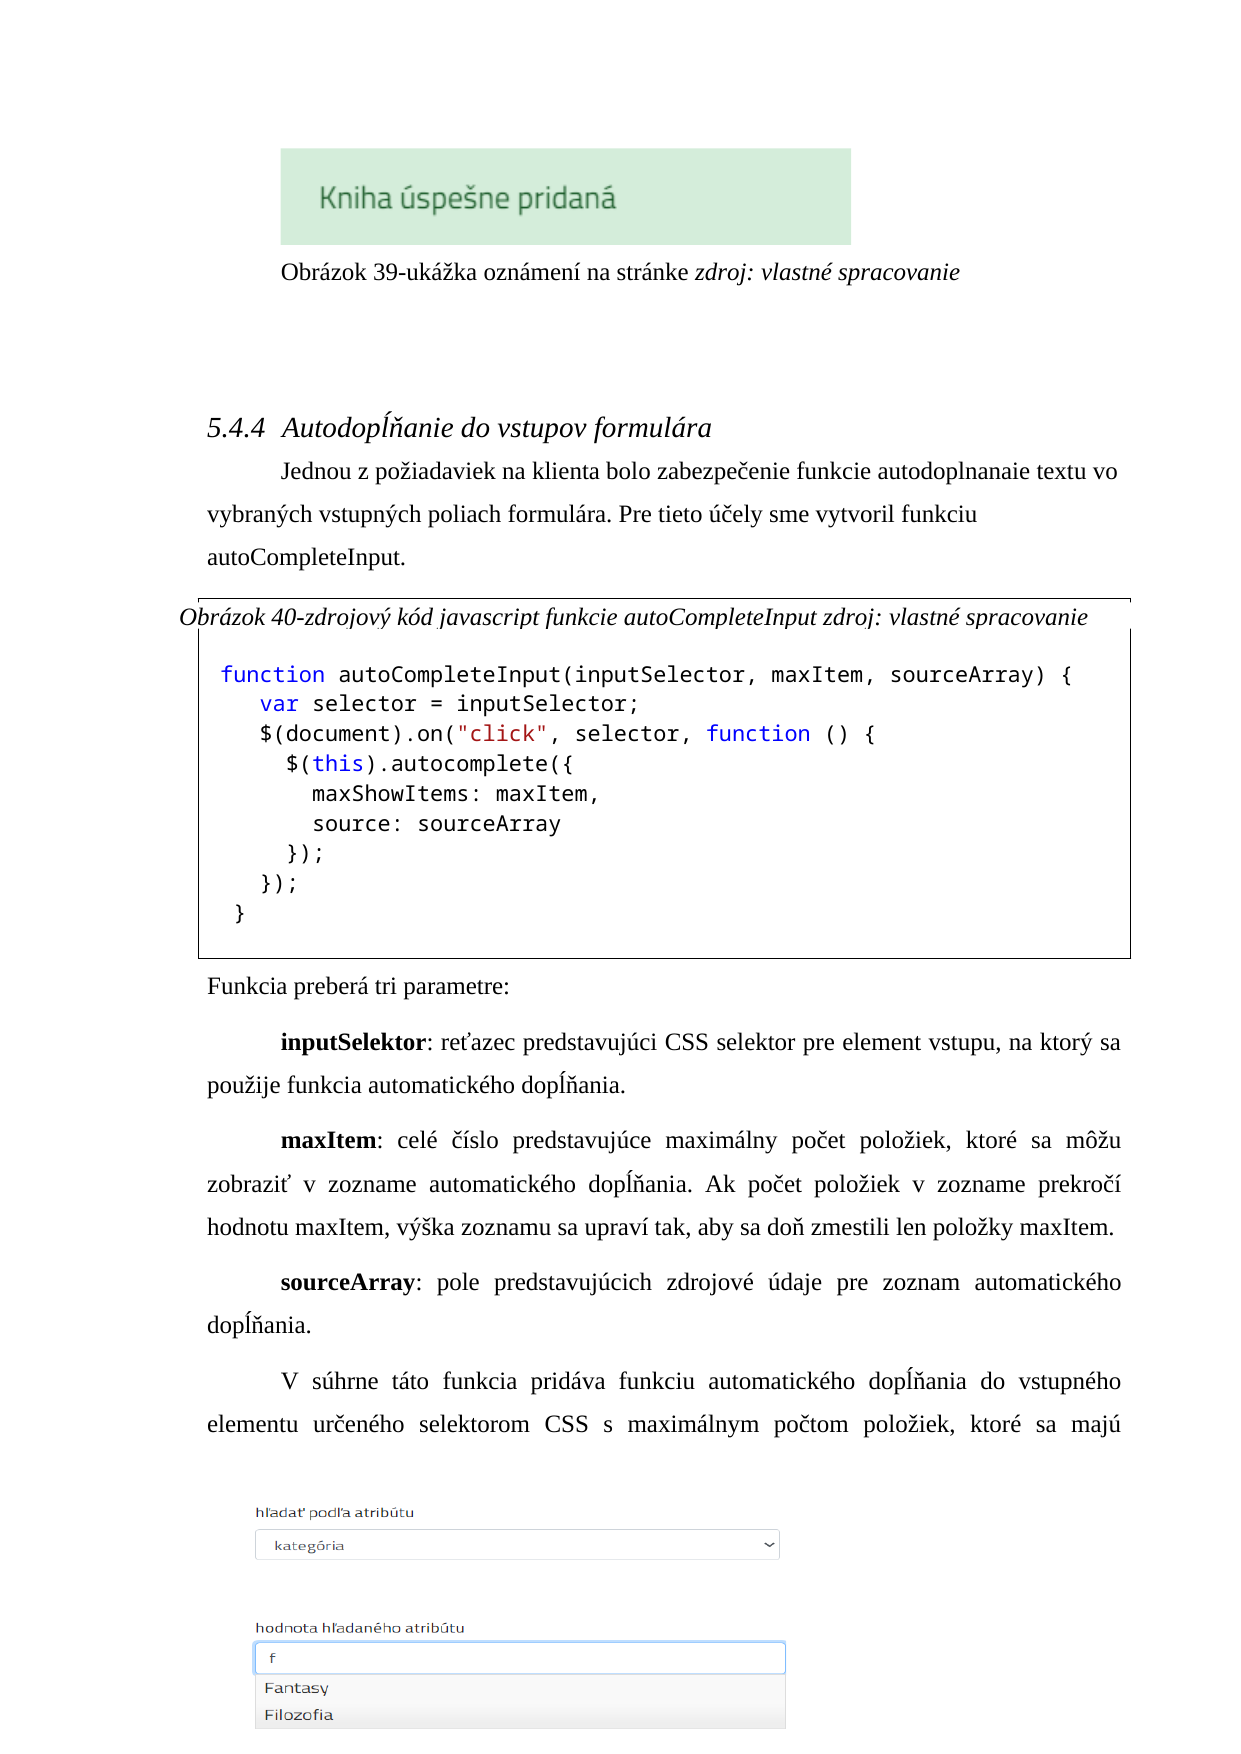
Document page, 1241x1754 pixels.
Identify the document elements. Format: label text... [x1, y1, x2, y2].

text inputSelektor: reťazec predstavujúci CSS selektor pre element vstupu, na ktorý sa použije funkcia automatického dopĺňania. [207, 1027, 1122, 1099]
picture [280, 147, 852, 245]
text Jednou z požiadaviek na klienta bolo zabezpečenie funkcie autodoplnanaie textu vo vybraných vstupných poliach formulára. Pre tieto účely sme vytvoril funkciu autoCompleteInput. [207, 456, 1122, 571]
text sourceArray: pole predstavujúcich zdrojové údaje pre zoznam automatického dopĺňania. [207, 1267, 1122, 1339]
text } [207, 897, 1122, 927]
text }); [207, 867, 1122, 897]
text function autoCompleteInput(inputSelector, maxItem, sourceArray) { [199, 629, 1130, 688]
subtitle Autodopĺňanie do vstupov formulára [207, 410, 1122, 443]
text maxShowItems: maxItem, [207, 778, 1122, 808]
text }); [207, 837, 1122, 867]
text $(this).autocomplete({ [207, 748, 1122, 778]
text Funkcia preberá tri parametre: [207, 971, 1122, 1000]
text var selector = inputSelector; [207, 688, 1122, 718]
picture [220, 1495, 787, 1754]
text $(document).on("click", selector, function () { [207, 718, 1122, 748]
text maxItem: celé číslo predstavujúce maximálny počet položiek, ktoré sa môžu zobraziť v zozname automatického dopĺňania. Ak počet položiek v zozname prekročí hodnotu maxItem, výška zoznamu sa upraví tak, aby sa doň zmestili len položky maxItem. [207, 1126, 1122, 1241]
text source: sourceArray [207, 808, 1122, 837]
